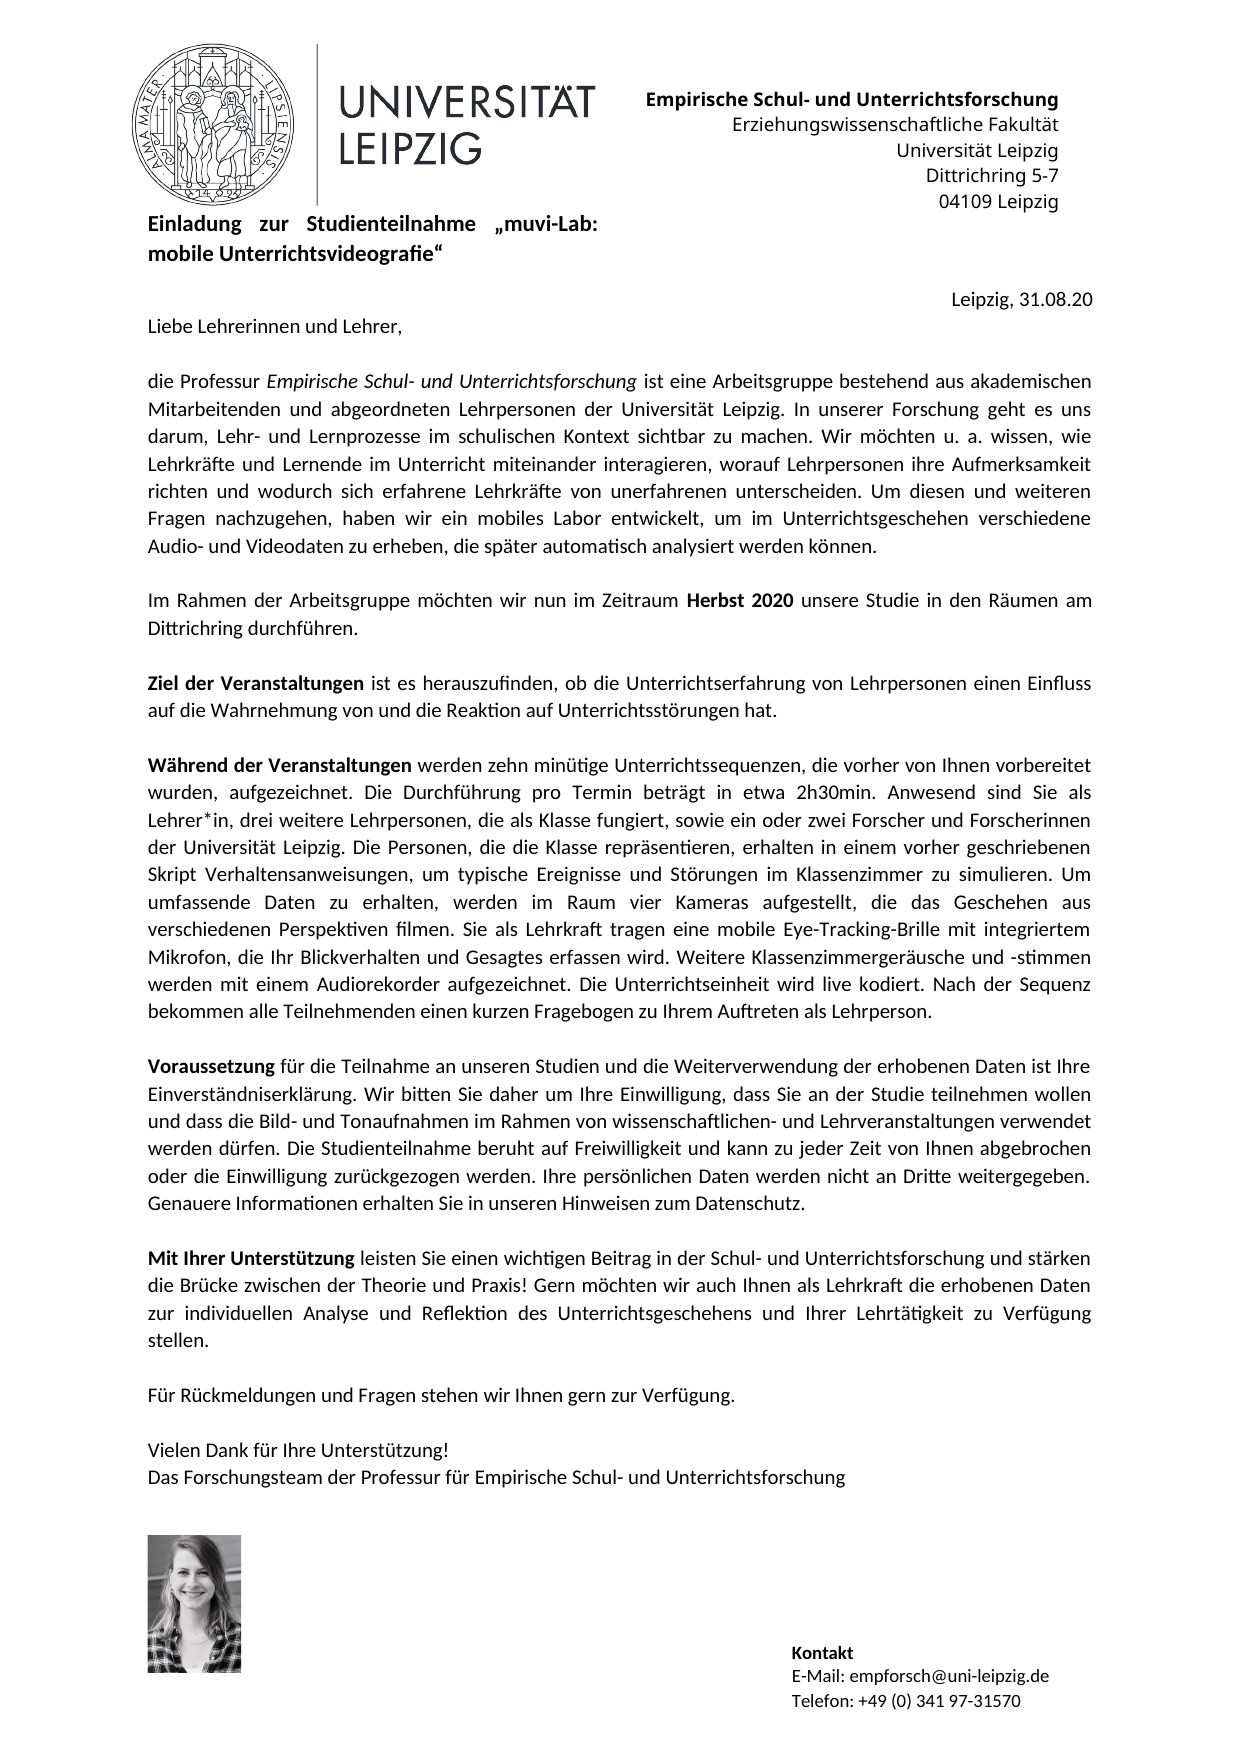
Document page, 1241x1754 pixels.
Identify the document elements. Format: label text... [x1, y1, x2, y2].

text Für Rückmeldungen und Fragen stehen wir Ihnen gern zur Verfügung. [148, 1382, 1093, 1408]
text Leipzig, 31.08.20 [148, 286, 1093, 312]
text Vielen Dank für Ihre Unterstützung! [148, 1437, 1093, 1462]
text die Professur Empirische Schul- und Unterrichtsforschung ist eine Arbeitsgruppe bestehend aus akademischen Mitarbeitenden und abgeordneten Lehrpersonen der Universität Leipzig. In unserer Forschung geht es uns darum, Lehr- und Lernprozesse im schulischen Kontext sichtbar zu machen. Wir möchten u. a. wissen, wie Lehrkräfte und Lernende im Unterricht miteinander interagieren, worauf Lehrpersonen ihre Aufmerksamkeit richten und wodurch sich erfahrene Lehrkräfte von unerfahrenen unterscheiden. Um diesen und weiteren Fragen nachzugehen, haben wir ein mobiles Labor entwickelt, um im Unterrichtsgeschehen verschiedene Audio- und Videodaten zu erheben, die später automatisch analysiert werden können. [148, 368, 1093, 558]
text Voraussetzung für die Teilnahme an unseren Studien und die Weiterverwendung der erhobenen Daten ist Ihre Einverständniserklärung. Wir bitten Sie daher um Ihre Einwilligung, dass Sie an der Studie teilnehmen wollen und dass die Bild- und Tonaufnahmen im Rahmen von wissenschaftlichen- und Lehrveranstaltungen verwendet werden dürfen. Die Studienteilnahme beruht auf Freiwilligkeit und kann zu jeder Zeit von Ihnen abgebrochen oder die Einwilligung zurückgezogen werden. Ihre persönlichen Daten werden nicht an Dritte weitergegeben. Genauere Informationen erhalten Sie in unseren Hinweisen zum Datenschutz. [148, 1053, 1093, 1216]
picture [147, 1535, 242, 1673]
text Im Rahmen der Arbeitsgruppe möchten wir nun im Zeitraum Herbst 2020 unsere Studie in den Räumen am Dittrichring durchführen. [148, 588, 1093, 641]
picture [129, 41, 665, 208]
text Liebe Lehrerinnen und Lehrer, [148, 314, 1093, 339]
text Ziel der Veranstaltungen ist es herauszufinden, ob die Unterrichtserfahrung von Lehrpersonen einen Einfluss auf die Wahrnehmung von und die Reaktion auf Unterrichtsstörungen hat. [148, 670, 1093, 723]
text Während der Veranstaltungen werden zehn minütige Unterrichtssequenzen, die vorher von Ihnen vorbereitet wurden, aufgezeichnet. Die Durchführung pro Termin beträgt in etwa 2h30min. Anwesend sind Sie als Lehrer*in, drei weitere Lehrpersonen, die als Klasse fungiert, sowie ein oder zwei Forscher und Forscherinnen der Universität Leipzig. Die Personen, die die Klasse repräsentieren, erhalten in einem vorher geschriebenen Skript Verhaltensanweisungen, um typische Ereignisse und Störungen im Klassenzimmer zu simulieren. Um umfassende Daten zu erhalten, werden im Raum vier Kameras aufgestellt, die das Geschehen aus verschiedenen Perspektiven filmen. Sie als Lehrkraft tragen eine mobile Eye-Tracking-Brille mit integriertem Mikrofon, die Ihr Blickverhalten und Gesagtes erfassen wird. Weitere Klassenzimmergeräusche und -stimmen werden mit einem Audiorekorder aufgezeichnet. Die Unterrichtseinheit wird live kodiert. Nach der Sequenz bekommen alle Teilnehmenden einen kurzen Fragebogen zu Ihrem Auftreten als Lehrperson. [148, 752, 1093, 1024]
text Einladung zur Studienteilnahme „muvi-Lab: mobile Unterrichtsvideografie“ [148, 148, 1093, 267]
text Mit Ihrer Unterstützung leisten Sie einen wichtigen Beitrag in der Schul- und Unterrichtsforschung und stärken die Brücke zwischen der Theorie und Praxis! Gern möchten wir auch Ihnen als Lehrkraft die erhobenen Daten zur individuellen Analyse und Reflektion des Unterrichtsgeschehens und Ihrer Lehrtätigkeit zu Verfügung stellen. [148, 1245, 1093, 1353]
text Das Forschungsteam der Professur für Empirische Schul- und Unterrichtsforschung [148, 1464, 1093, 1490]
